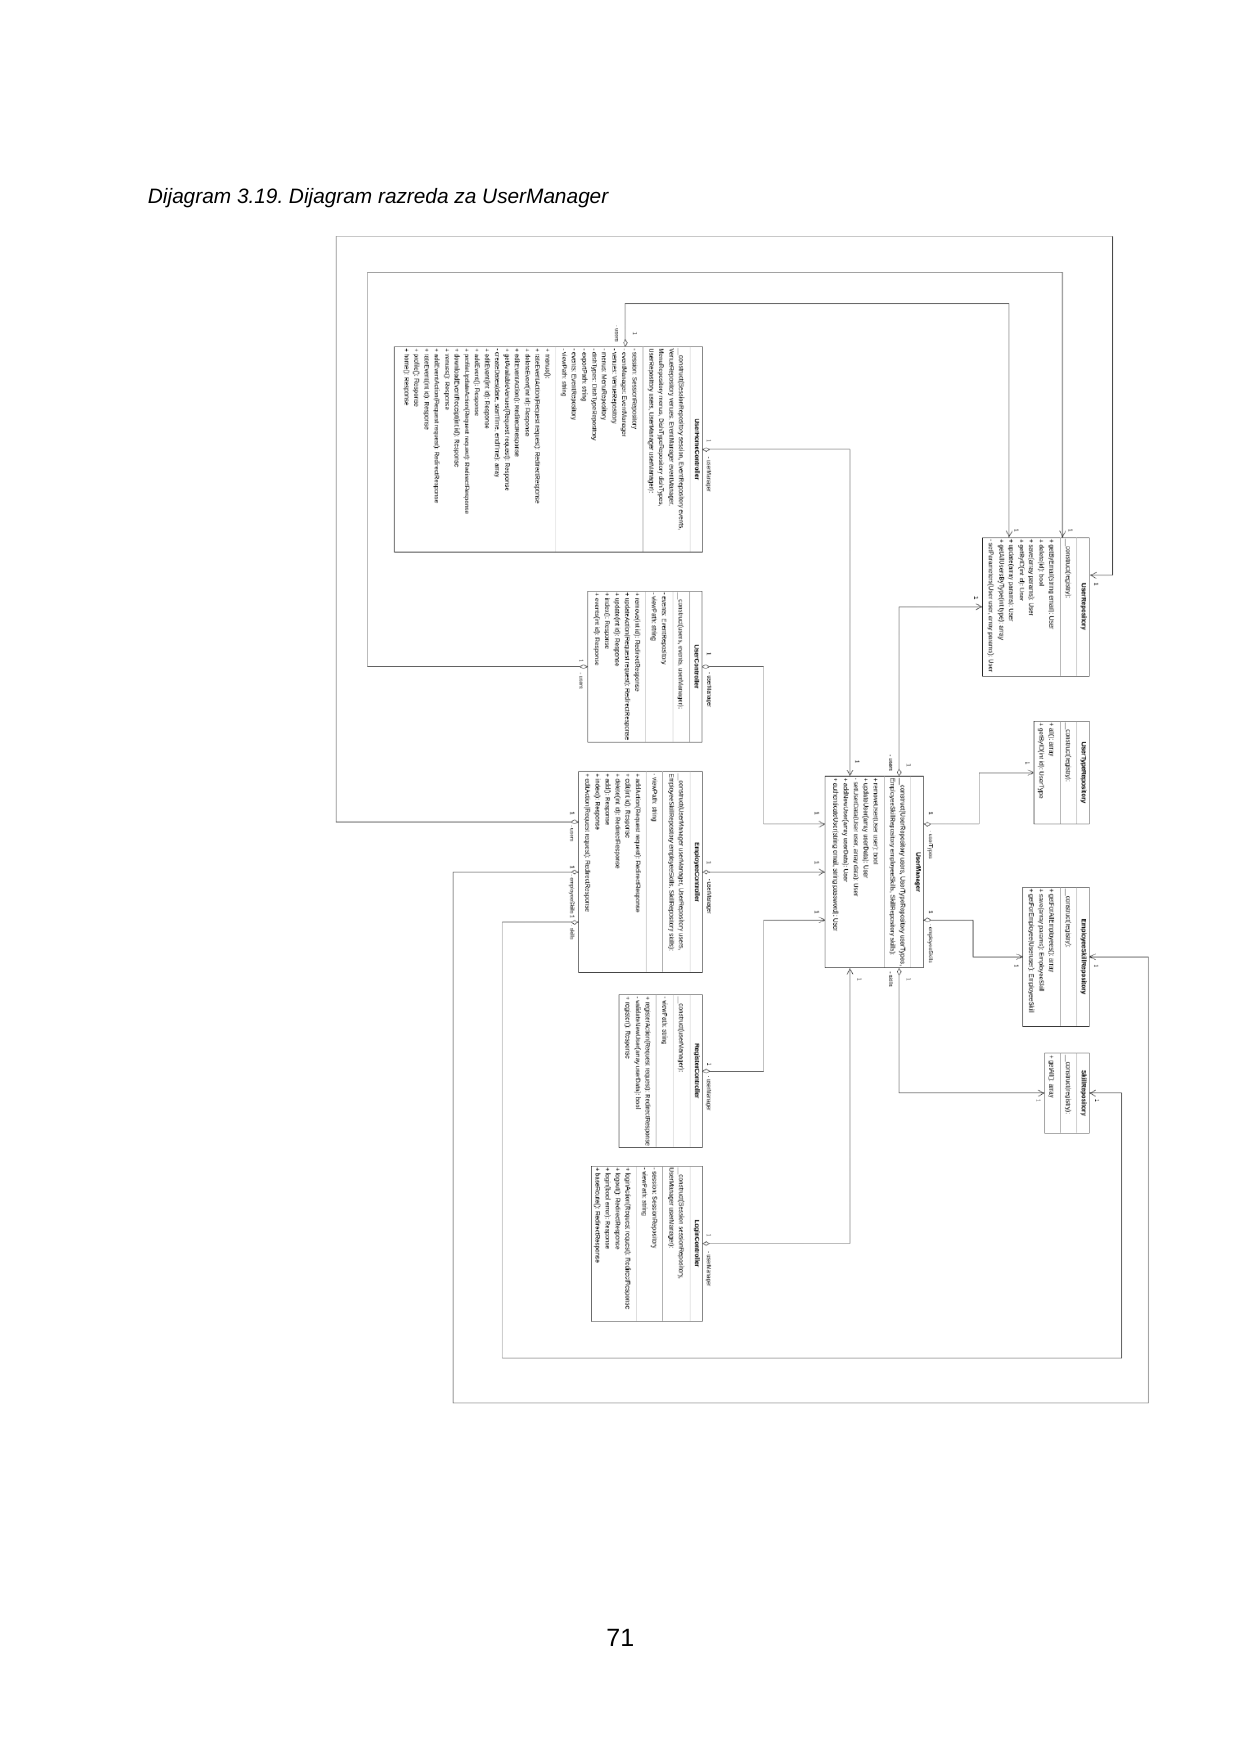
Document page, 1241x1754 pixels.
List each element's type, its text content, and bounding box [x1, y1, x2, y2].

picture [328, 230, 1155, 1411]
